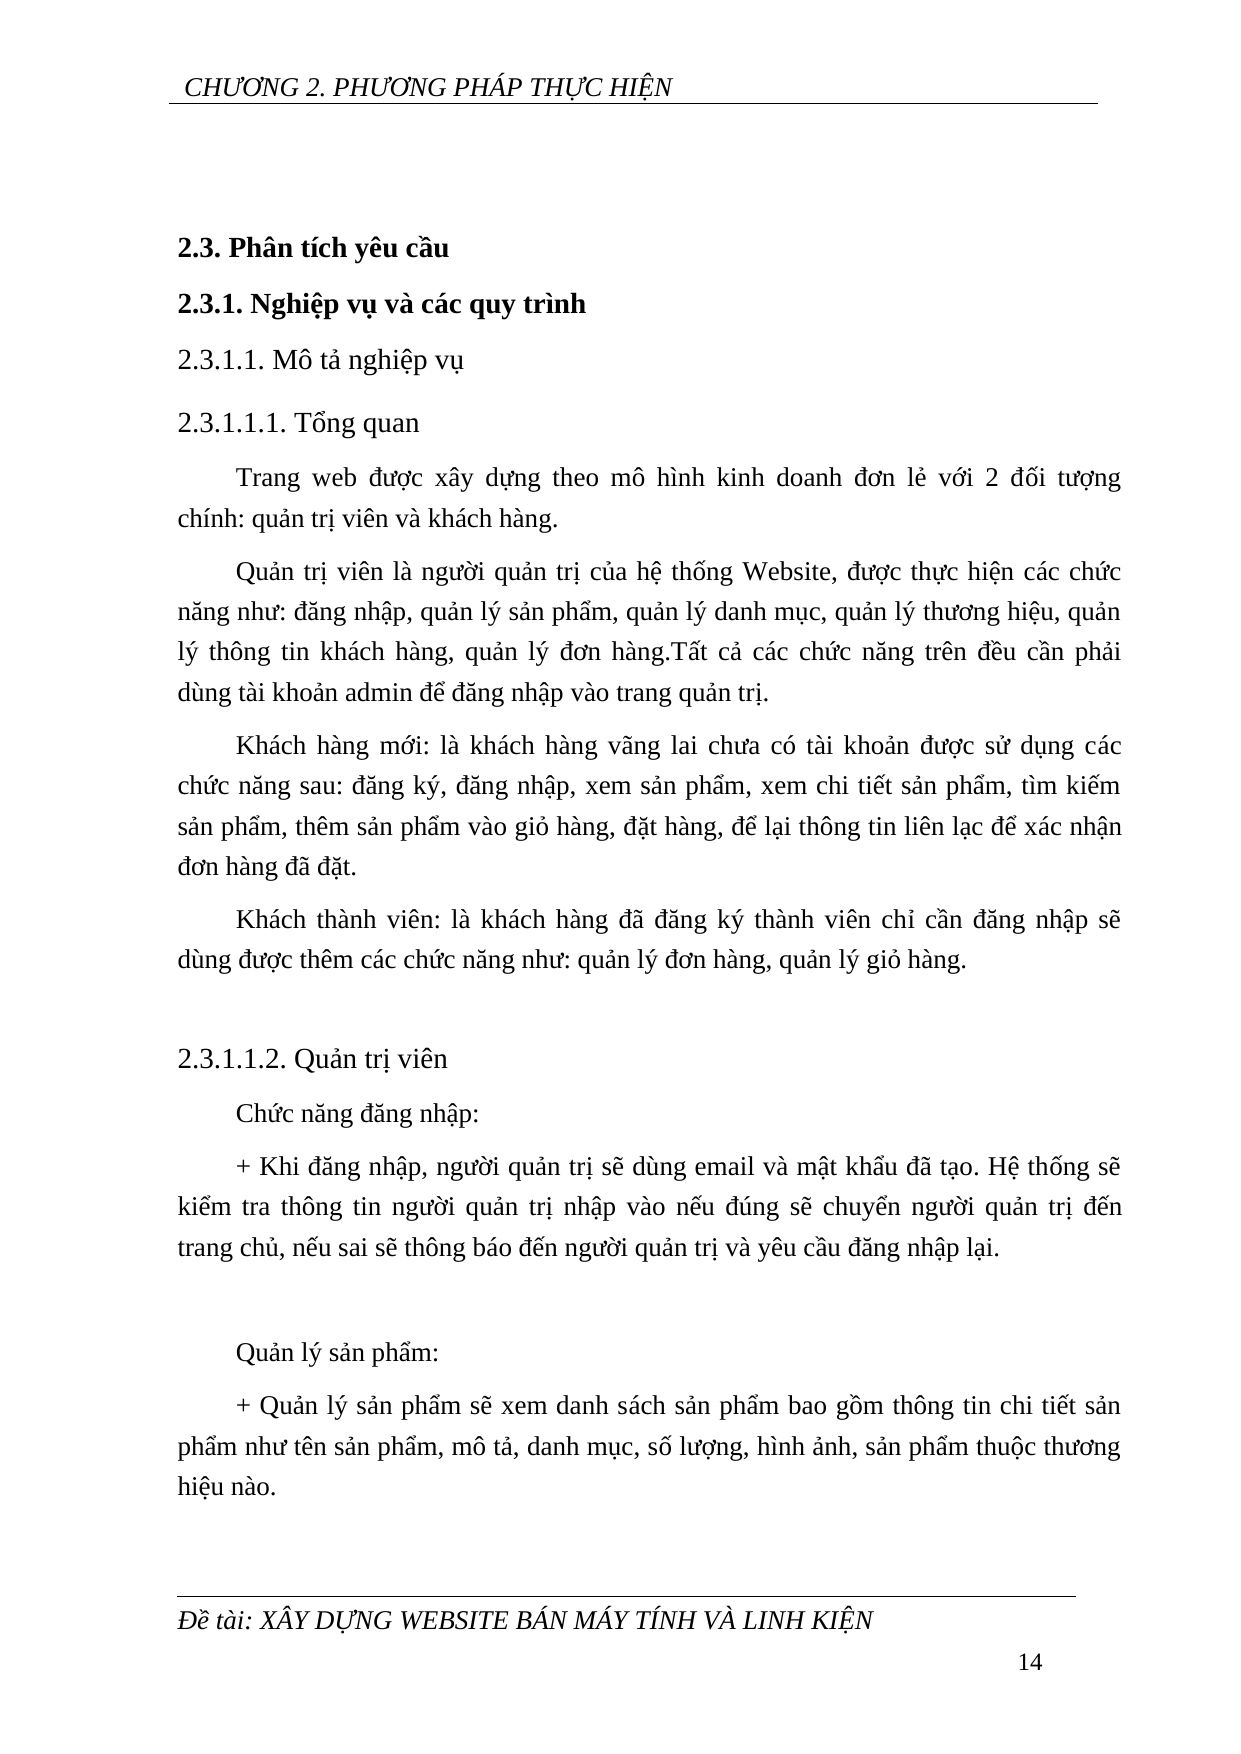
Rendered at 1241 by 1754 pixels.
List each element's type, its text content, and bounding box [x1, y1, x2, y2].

subtitle Phân tích yêu cầu [177, 230, 1122, 264]
subtitle Tổng quan [177, 405, 1122, 439]
text Quản trị viên là người quản trị của hệ thống Website, được thực hiện các chức năng như: đăng nhập, quản lý sản phẩm, quản lý danh mục, quản lý thương hiệu, quản lý thông tin khách hàng, quản lý đơn hàng.Tất cả các chức năng trên đều cần phải dùng tài khoản admin để đăng nhập vào trang quản trị. [177, 554, 1122, 707]
subtitle Mô tả nghiệp vụ [177, 342, 1122, 376]
text Quản lý sản phẩm: [177, 1336, 1122, 1368]
text Khách hàng mới: là khách hàng vãng lai chưa có tài khoản được sử dụng các chức năng sau: đăng ký, đăng nhập, xem sản phẩm, xem chi tiết sản phẩm, tìm kiếm sản phẩm, thêm sản phẩm vào giỏ hàng, đặt hàng, để lại thông tin liên lạc để xác nhận đơn hàng đã đặt. [177, 729, 1122, 881]
text Chức năng đăng nhập: [177, 1097, 1122, 1128]
subtitle Nghiệp vụ và các quy trình [177, 286, 1122, 320]
text + Quản lý sản phẩm sẽ xem danh sách sản phẩm bao gồm thông tin chi tiết sản phẩm như tên sản phẩm, mô tả, danh mục, số lượng, hình ảnh, sản phẩm thuộc thương hiệu nào. [177, 1389, 1122, 1501]
text + Khi đăng nhập, người quản trị sẽ dùng email và mật khẩu đã tạo. Hệ thống sẽ kiểm tra thông tin người quản trị nhập vào nếu đúng sẽ chuyển người quản trị đến trang chủ, nếu sai sẽ thông báo đến người quản trị và yêu cầu đăng nhập lại. [177, 1150, 1122, 1262]
text Trang web được xây dựng theo mô hình kinh doanh đơn lẻ với 2 đối tượng chính: quản trị viên và khách hàng. [177, 461, 1122, 533]
subtitle Quản trị viên [177, 1041, 1122, 1074]
text Khách thành viên: là khách hàng đã đăng ký thành viên chỉ cần đăng nhập sẽ dùng được thêm các chức năng như: quản lý đơn hàng, quản lý giỏ hàng. [177, 903, 1122, 974]
